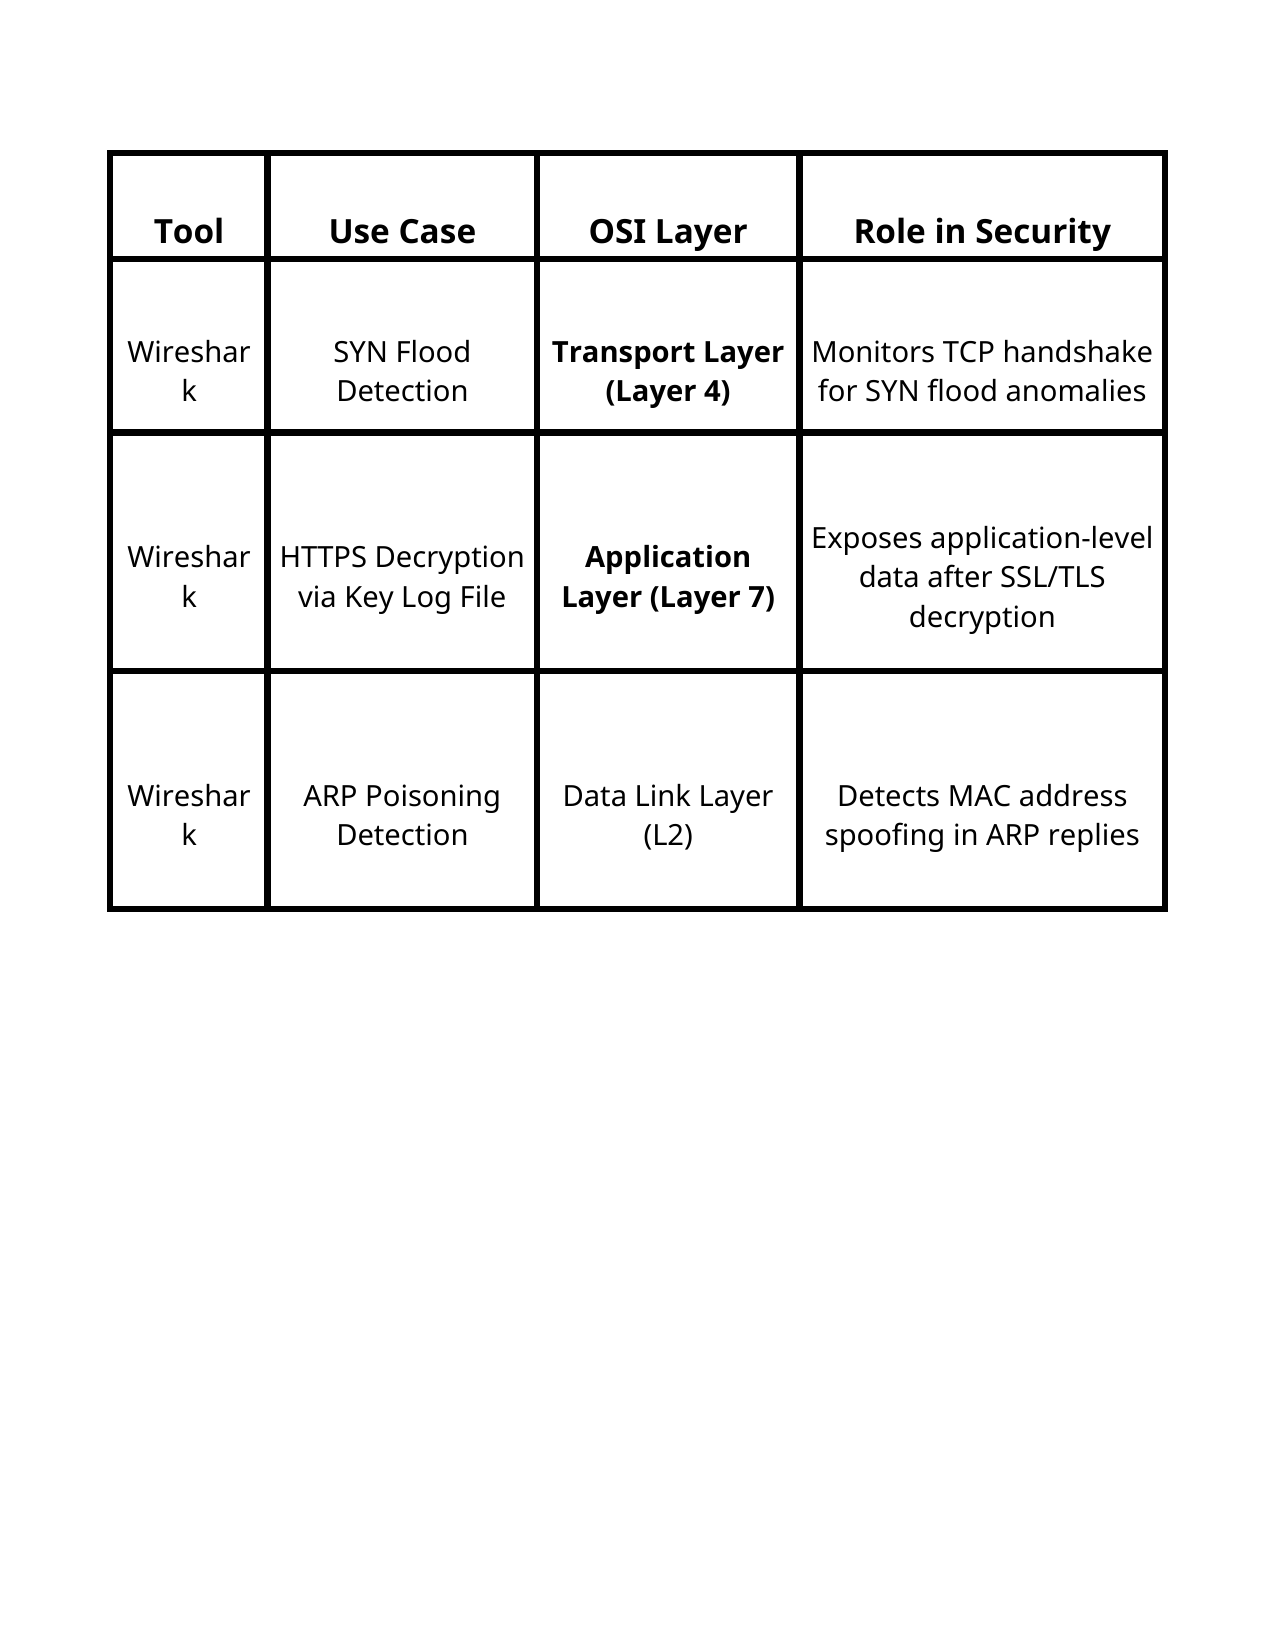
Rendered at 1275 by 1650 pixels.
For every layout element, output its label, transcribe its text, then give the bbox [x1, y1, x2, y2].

table_cell Monitors TCP handshake for SYN flood anomalies [803, 262, 1162, 429]
table_cell HTTPS Decryption via Key Log File [271, 436, 534, 667]
table_cell SYN Flood Detection [271, 262, 534, 429]
table_cell Data Link Layer (L2) [540, 674, 796, 906]
table_header OSI Layer [540, 156, 796, 256]
table_cell Wireshark [113, 262, 264, 429]
table_cell ARP Poisoning Detection [271, 674, 534, 906]
table_cell Wireshark [113, 436, 264, 667]
table_header Use Case [271, 156, 534, 256]
table_cell Application Layer (Layer 7) [540, 436, 796, 667]
table_cell Wireshark [113, 674, 264, 906]
table_cell Exposes application-level data after SSL/TLS decryption [803, 436, 1162, 667]
table_cell Transport Layer (Layer 4) [540, 262, 796, 429]
table_header Role in Security [803, 156, 1162, 256]
table_cell Detects MAC address spoofing in ARP replies [803, 674, 1162, 906]
table_header Tool [113, 156, 264, 256]
